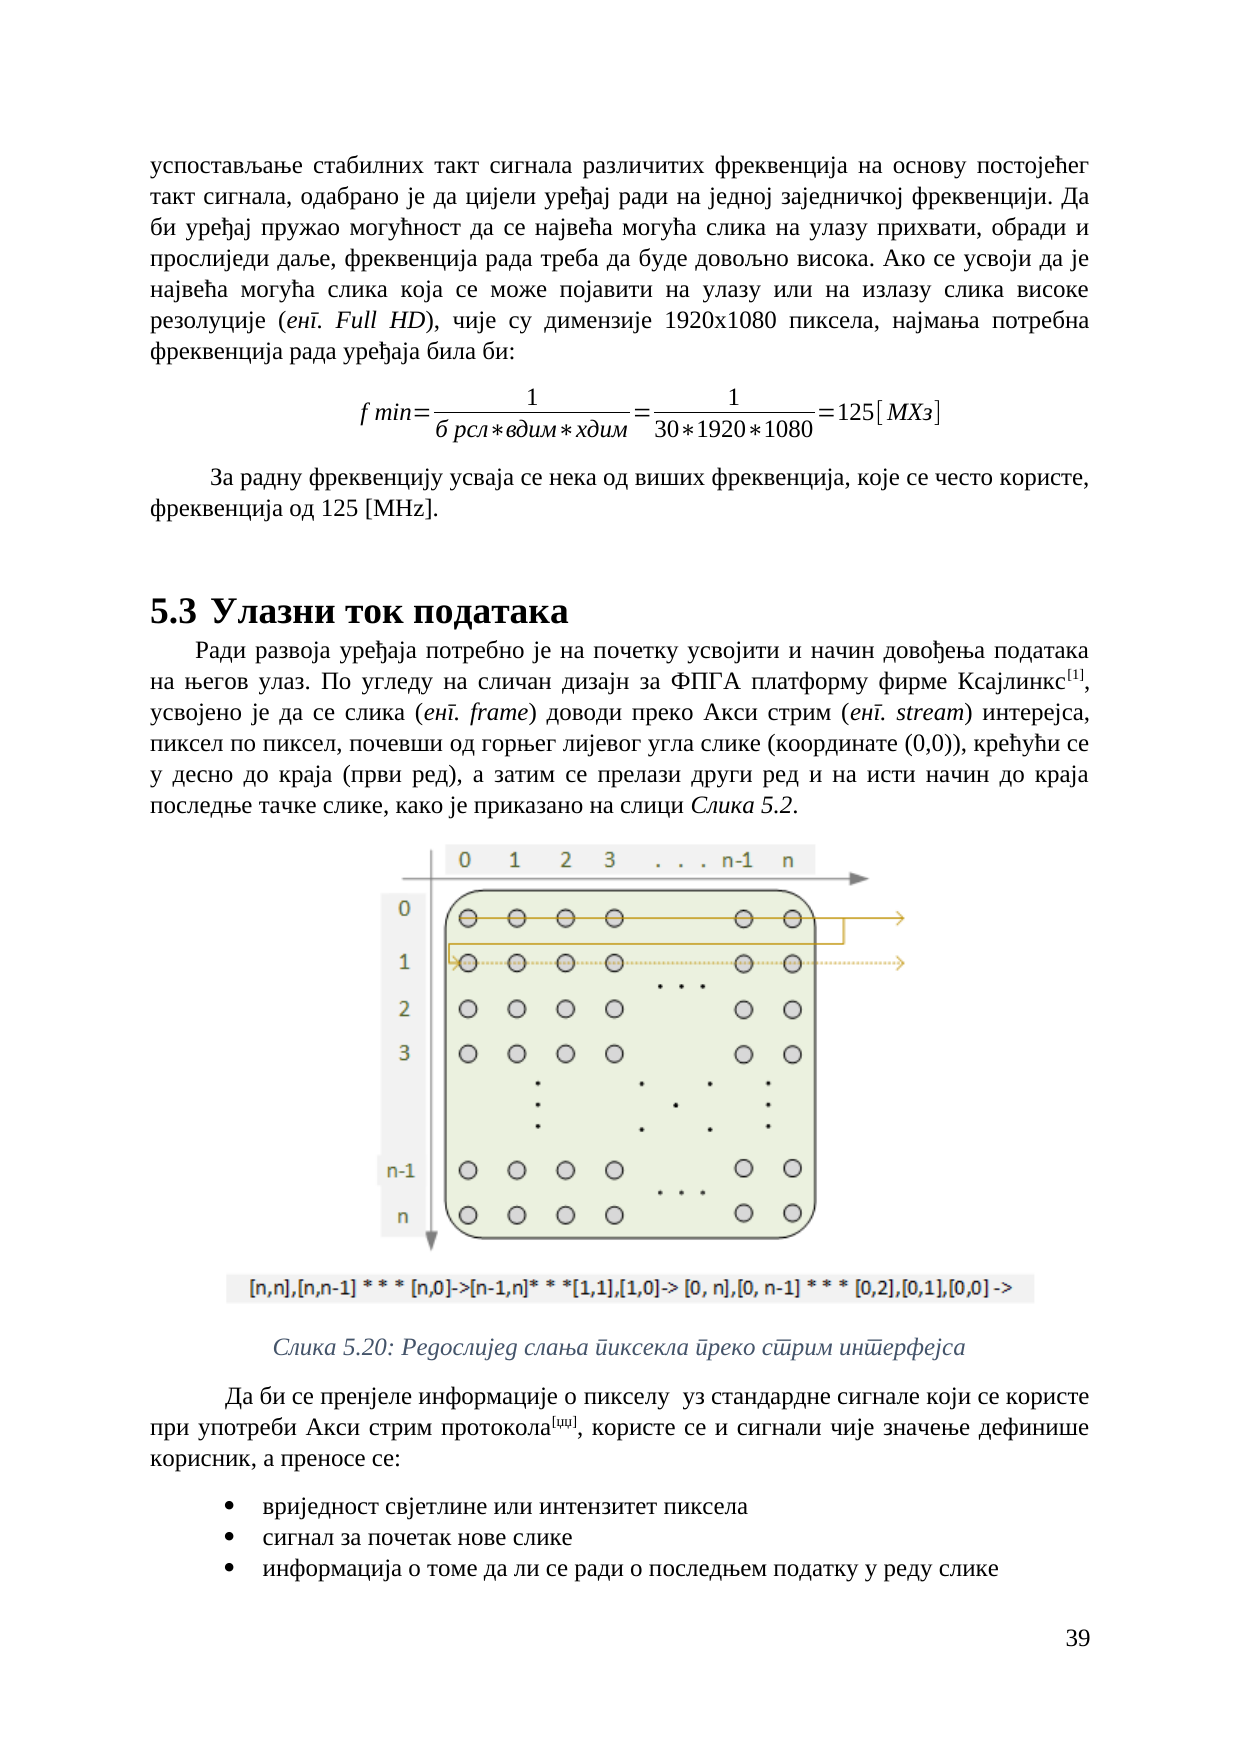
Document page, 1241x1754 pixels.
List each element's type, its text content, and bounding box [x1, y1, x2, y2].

subtitle Улазни ток података [150, 588, 1090, 631]
picture [225, 837, 1036, 1313]
text За радну фреквенцију усваја се нека од виших фреквенција, које се често користе, фреквенција од 125 [MHz]. [150, 462, 1090, 522]
list информација о томе да ли се ради о последњем податку у реду слике [225, 1553, 1090, 1582]
list сигнал за почетак нове слике [225, 1522, 1090, 1551]
text Да би се пренјеле информације о пикселу уз стандардне сигнале који се користе при употреби Акси стрим протокола[џџ], користе се и сигнали чије значење дефинише корисник, а преносе се: [150, 1381, 1090, 1472]
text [150, 150, 1090, 365]
list вриједност свјетлине или интензитет пиксела [225, 1491, 1090, 1520]
text Ради развоја уређаја потребно је на почетку усвојити и начин довођења података на његов улаз. По угледу на сличан дизајн за ФПГА платформу фирме Ксајлинкс[1], усвојено је да се слика (енг. frame) доводи преко Акси стрим (енг. stream) интерејса, пиксел по пиксел, почевши од горњег лијевог угла слике (координате (0,0)), крећући се у десно до краја (први ред), а затим се прелази други ред и на исти начин до краја последње тачке слике, како је приказано на слици Слика 5.2. [150, 635, 1090, 819]
